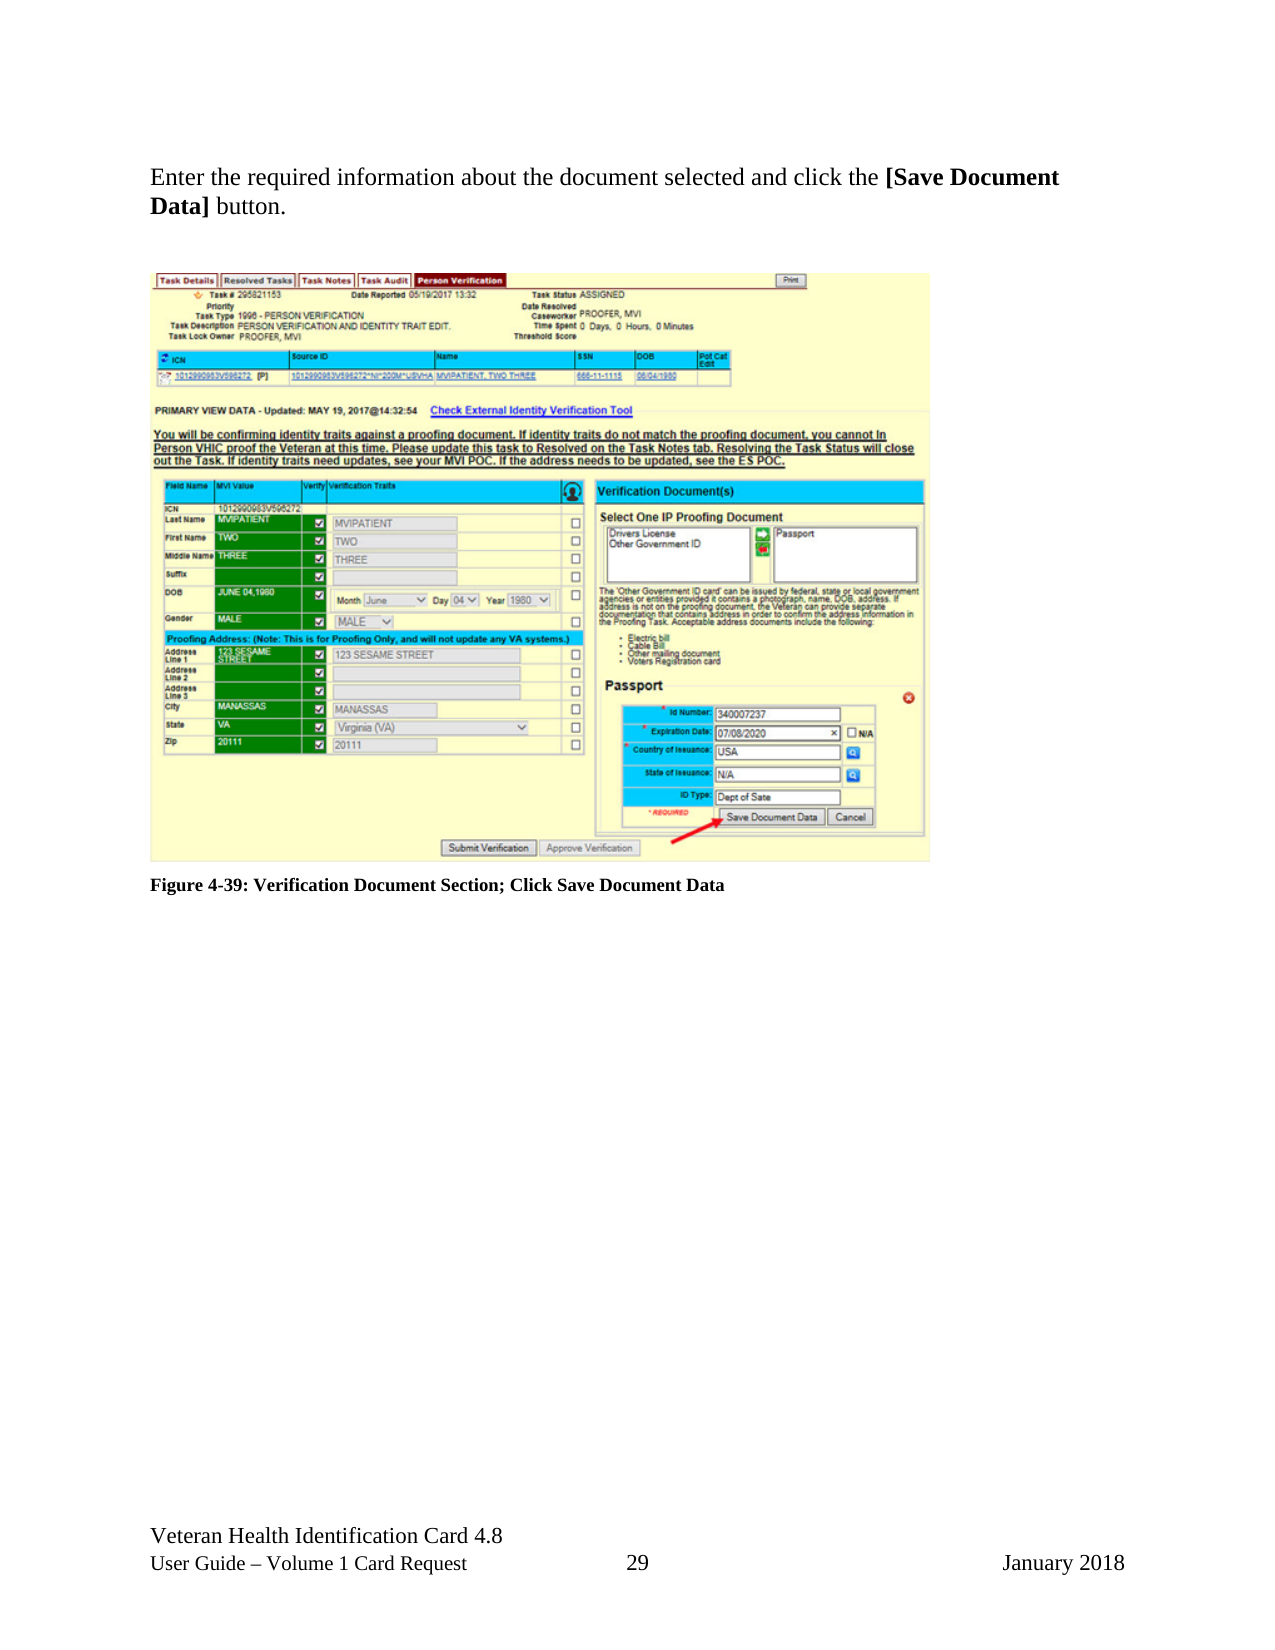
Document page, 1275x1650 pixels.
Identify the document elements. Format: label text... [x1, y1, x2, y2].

text Enter the required information about the document selected and click the [Save Document Data] button. [150, 162, 1125, 220]
picture [150, 273, 930, 862]
